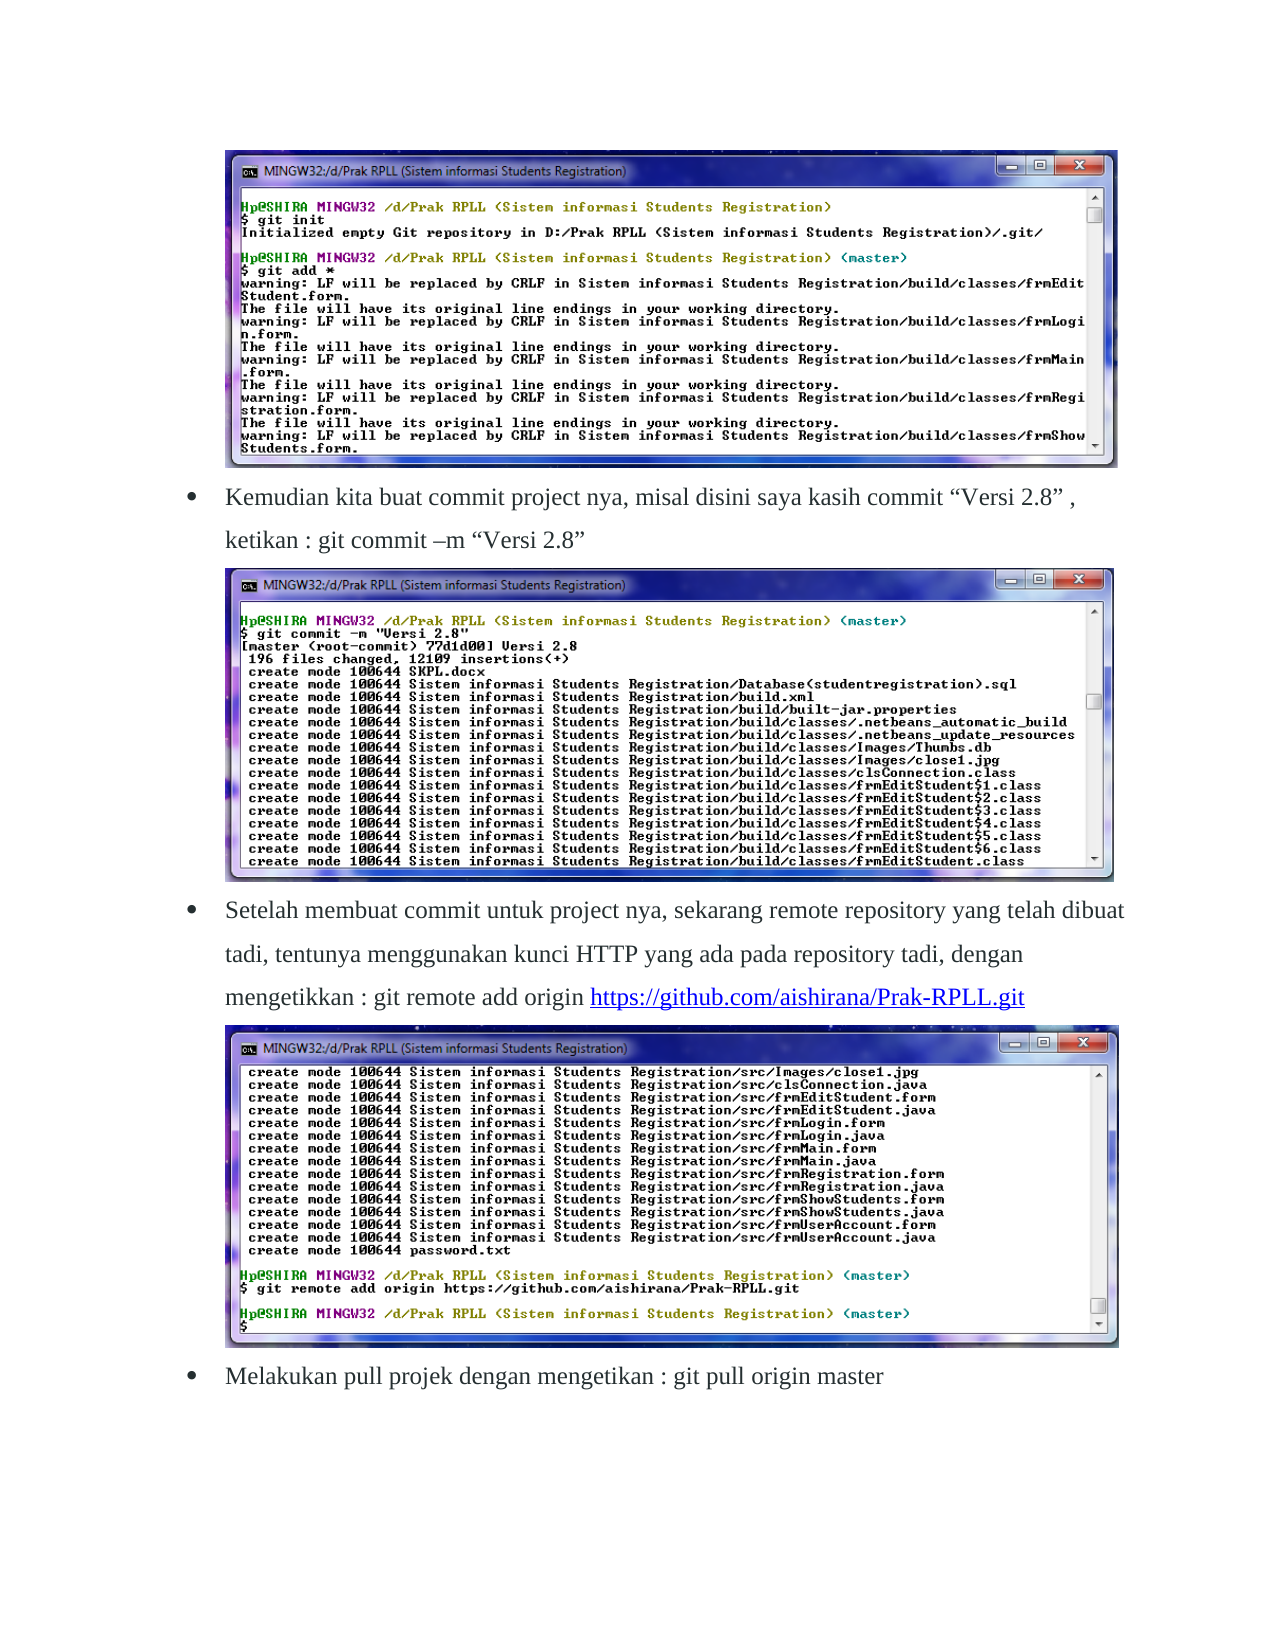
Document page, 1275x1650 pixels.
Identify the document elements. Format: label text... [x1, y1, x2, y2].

picture [225, 568, 1114, 882]
picture [225, 1025, 1119, 1348]
list Setelah membuat commit untuk project nya, sekarang remote repository yang telah dibuat tadi, tentunya menggunakan kunci HTTP yang ada pada repository tadi, dengan mengetikkan : git remote add origin https://github.com/aishirana/Prak-RPLL.git [187, 896, 1125, 1011]
picture [225, 150, 1118, 468]
list Kemudian kita buat commit project nya, misal disini saya kasih commit “Versi 2.8” , ketikan : git commit –m “Versi 2.8” [187, 482, 1125, 554]
list Melakukan pull projek dengan mengetikan : git pull origin master [187, 1361, 1125, 1390]
